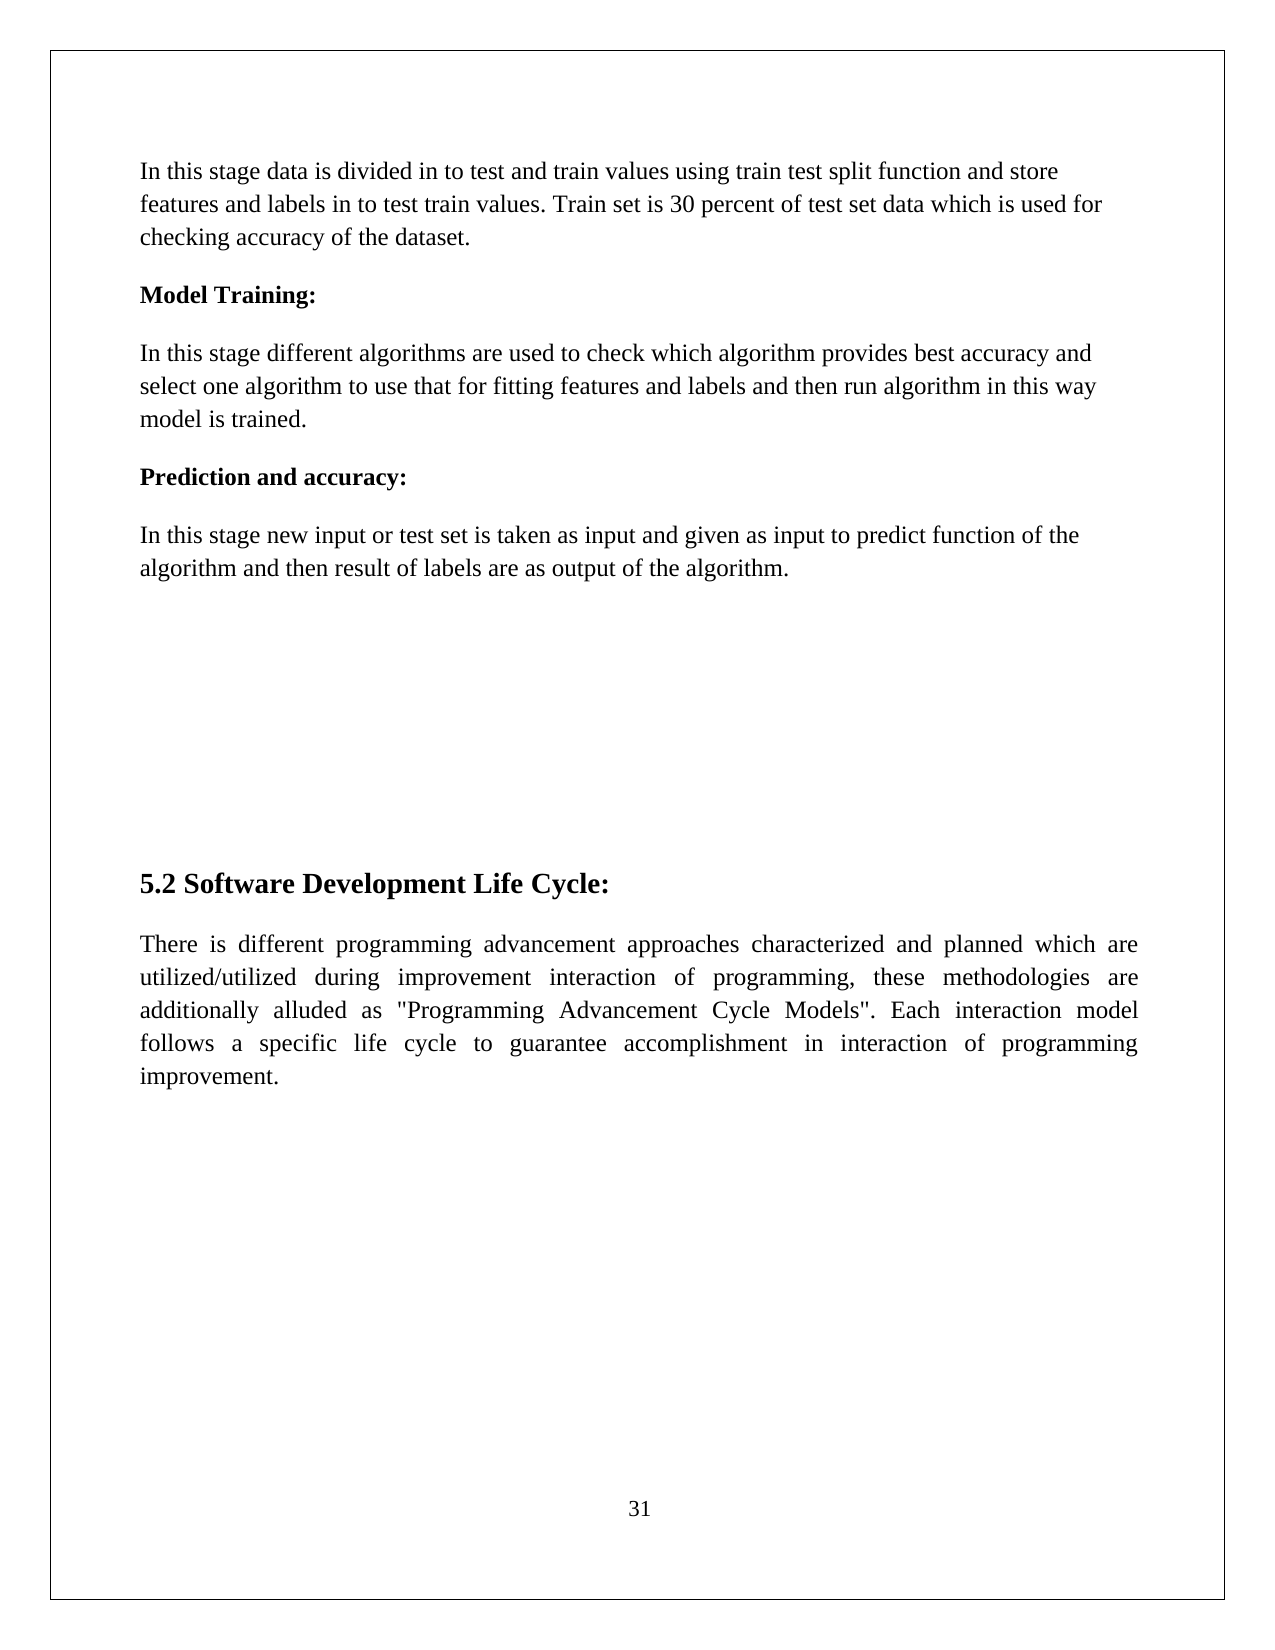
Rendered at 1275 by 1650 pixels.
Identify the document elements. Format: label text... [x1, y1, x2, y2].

text 5.2 Software Development Life Cycle: [139, 866, 1139, 900]
text Model Training: [139, 280, 1139, 309]
text There is different programming advancement approaches characterized and planned which are utilized/utilized during improvement interaction of programming, these methodologies are additionally alluded as "Programming Advancement Cycle Models". Each interaction model follows a specific life cycle to guarantee accomplishment in interaction of programming improvement. [139, 929, 1139, 1090]
text Prediction and accuracy: [139, 462, 1139, 491]
text In this stage data is divided in to test and train values using train test split function and store features and labels in to test train values. Train set is 30 percent of test set data which is used for checking accuracy of the dataset. [139, 156, 1139, 251]
text In this stage different algorithms are used to check which algorithm provides best accuracy and select one algorithm to use that for fitting features and labels and then run algorithm in this way model is trained. [139, 338, 1139, 433]
text In this stage new input or test set is taken as input and given as input to predict function of the algorithm and then result of labels are as output of the algorithm. [139, 520, 1139, 582]
